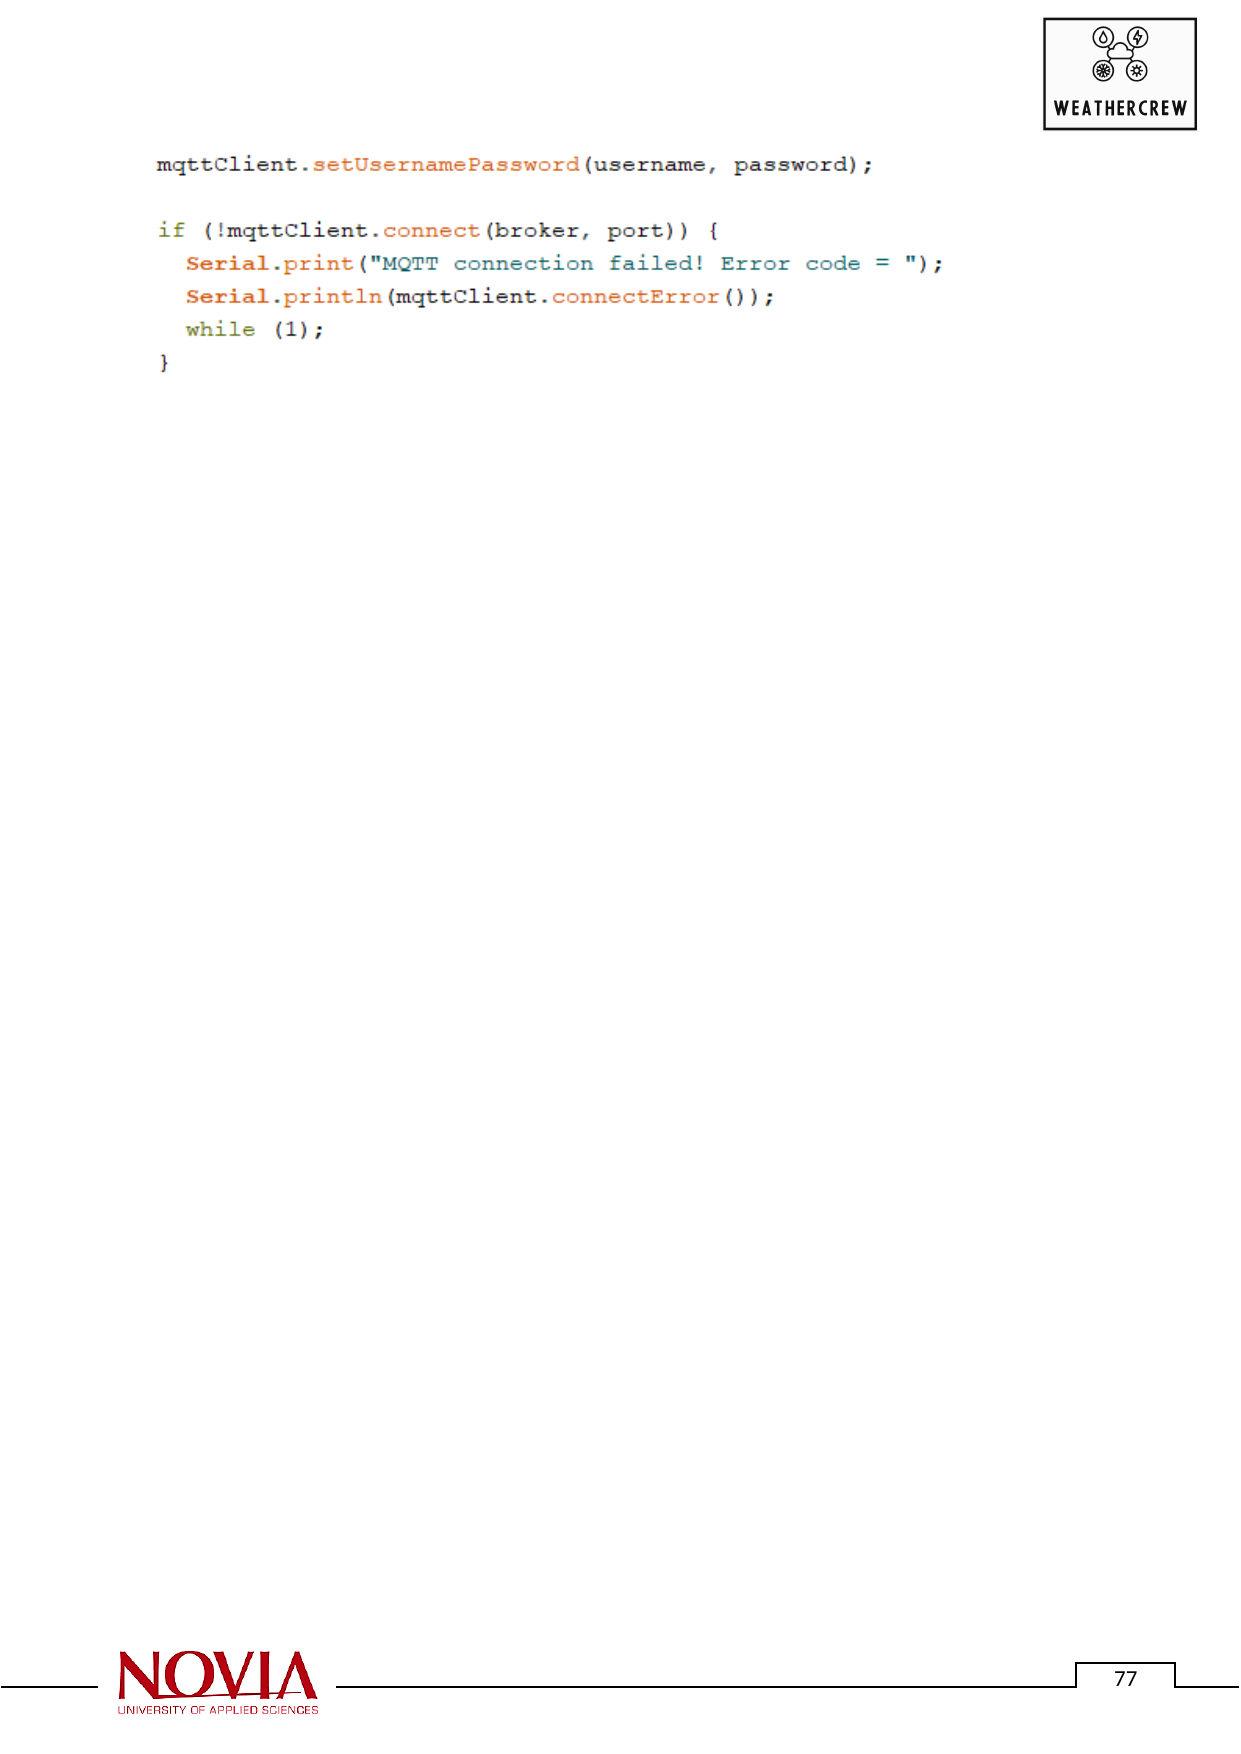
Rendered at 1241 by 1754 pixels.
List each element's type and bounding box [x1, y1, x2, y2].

picture [150, 150, 971, 388]
picture [98, 1638, 336, 1724]
picture [1041, 16, 1199, 132]
